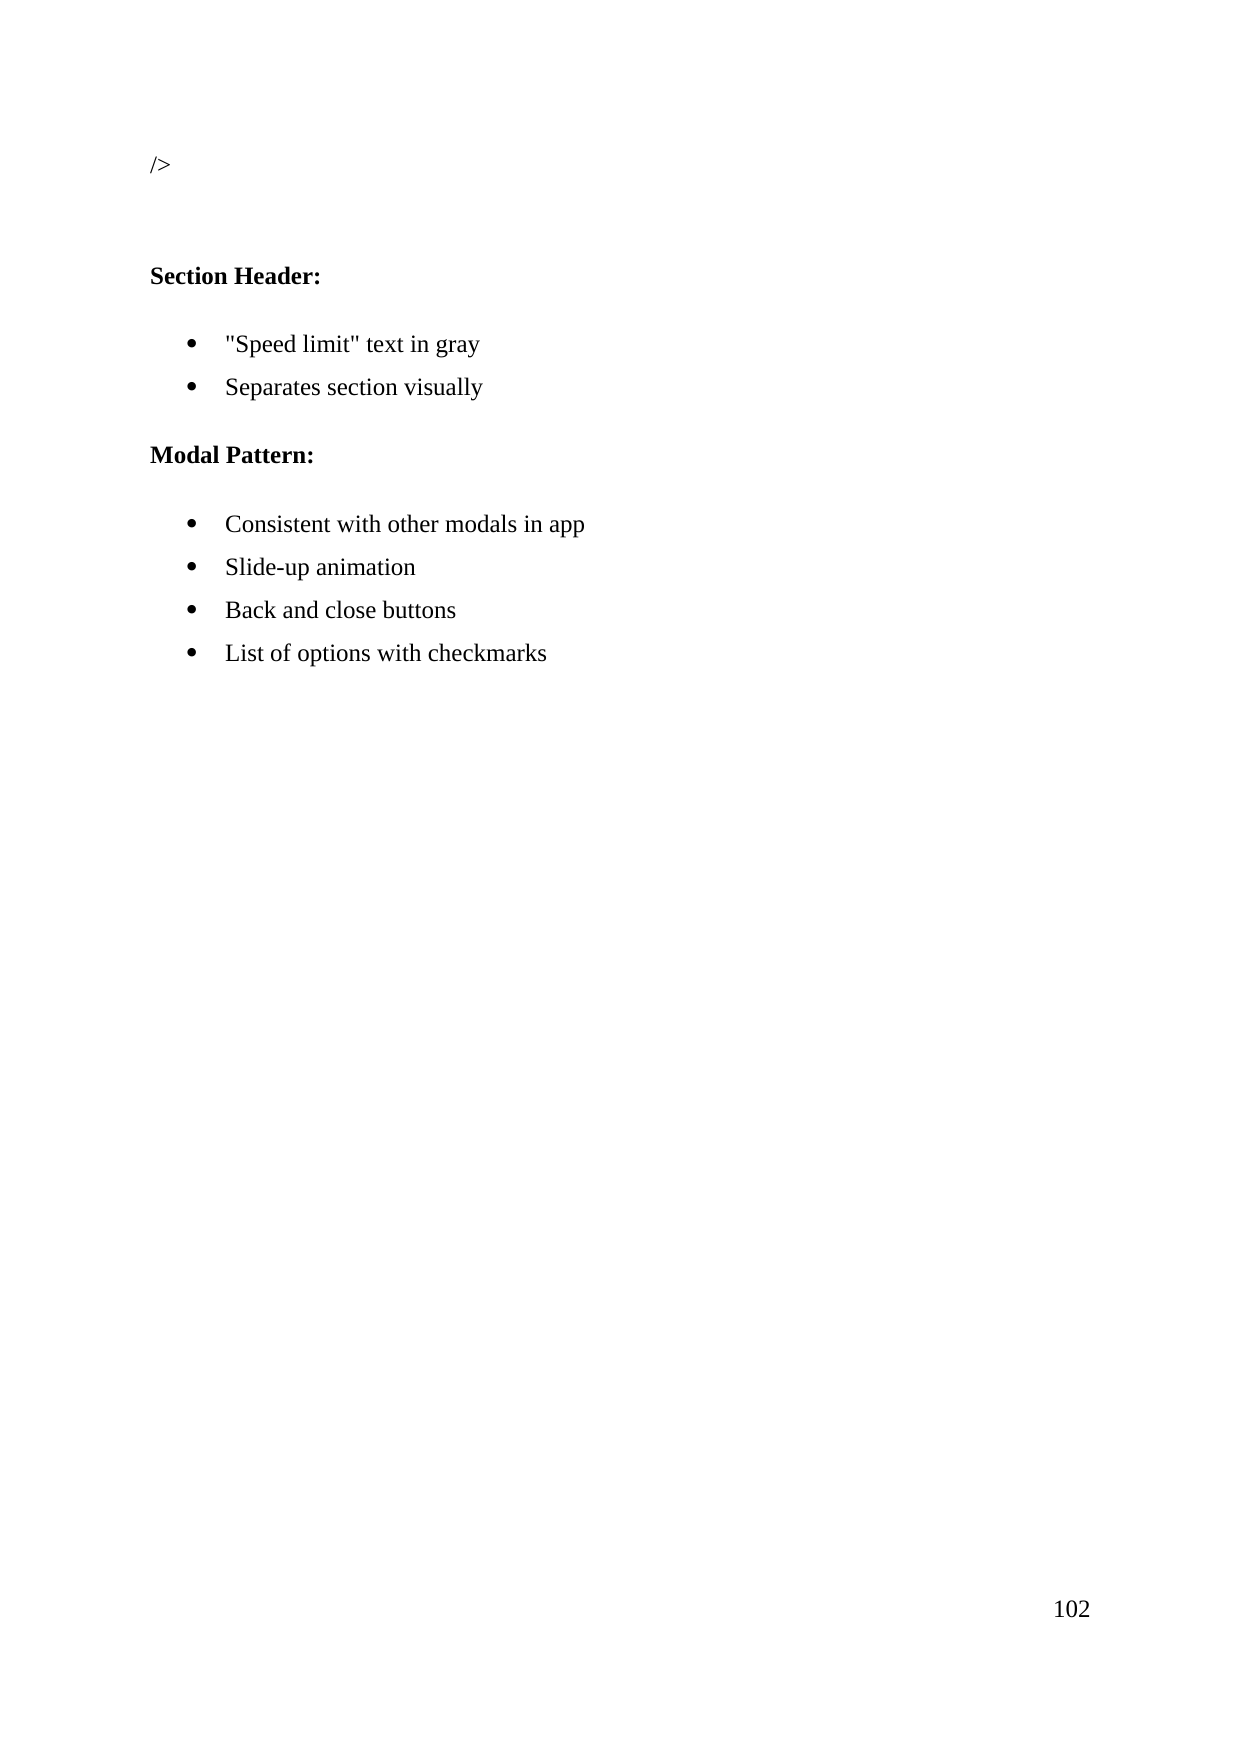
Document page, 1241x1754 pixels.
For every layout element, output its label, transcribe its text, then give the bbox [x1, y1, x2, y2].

text Modal Pattern: [150, 441, 1090, 469]
list List of options with checkmarks [187, 638, 1090, 667]
list Back and close buttons [187, 595, 1090, 624]
list Slide-up animation [187, 552, 1090, 581]
list Consistent with other modals in app [187, 509, 1090, 537]
list "Speed limit" text in gray [187, 329, 1090, 358]
text Section Header: [150, 261, 1090, 290]
list Separates section visually [187, 372, 1090, 401]
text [150, 150, 1090, 222]
